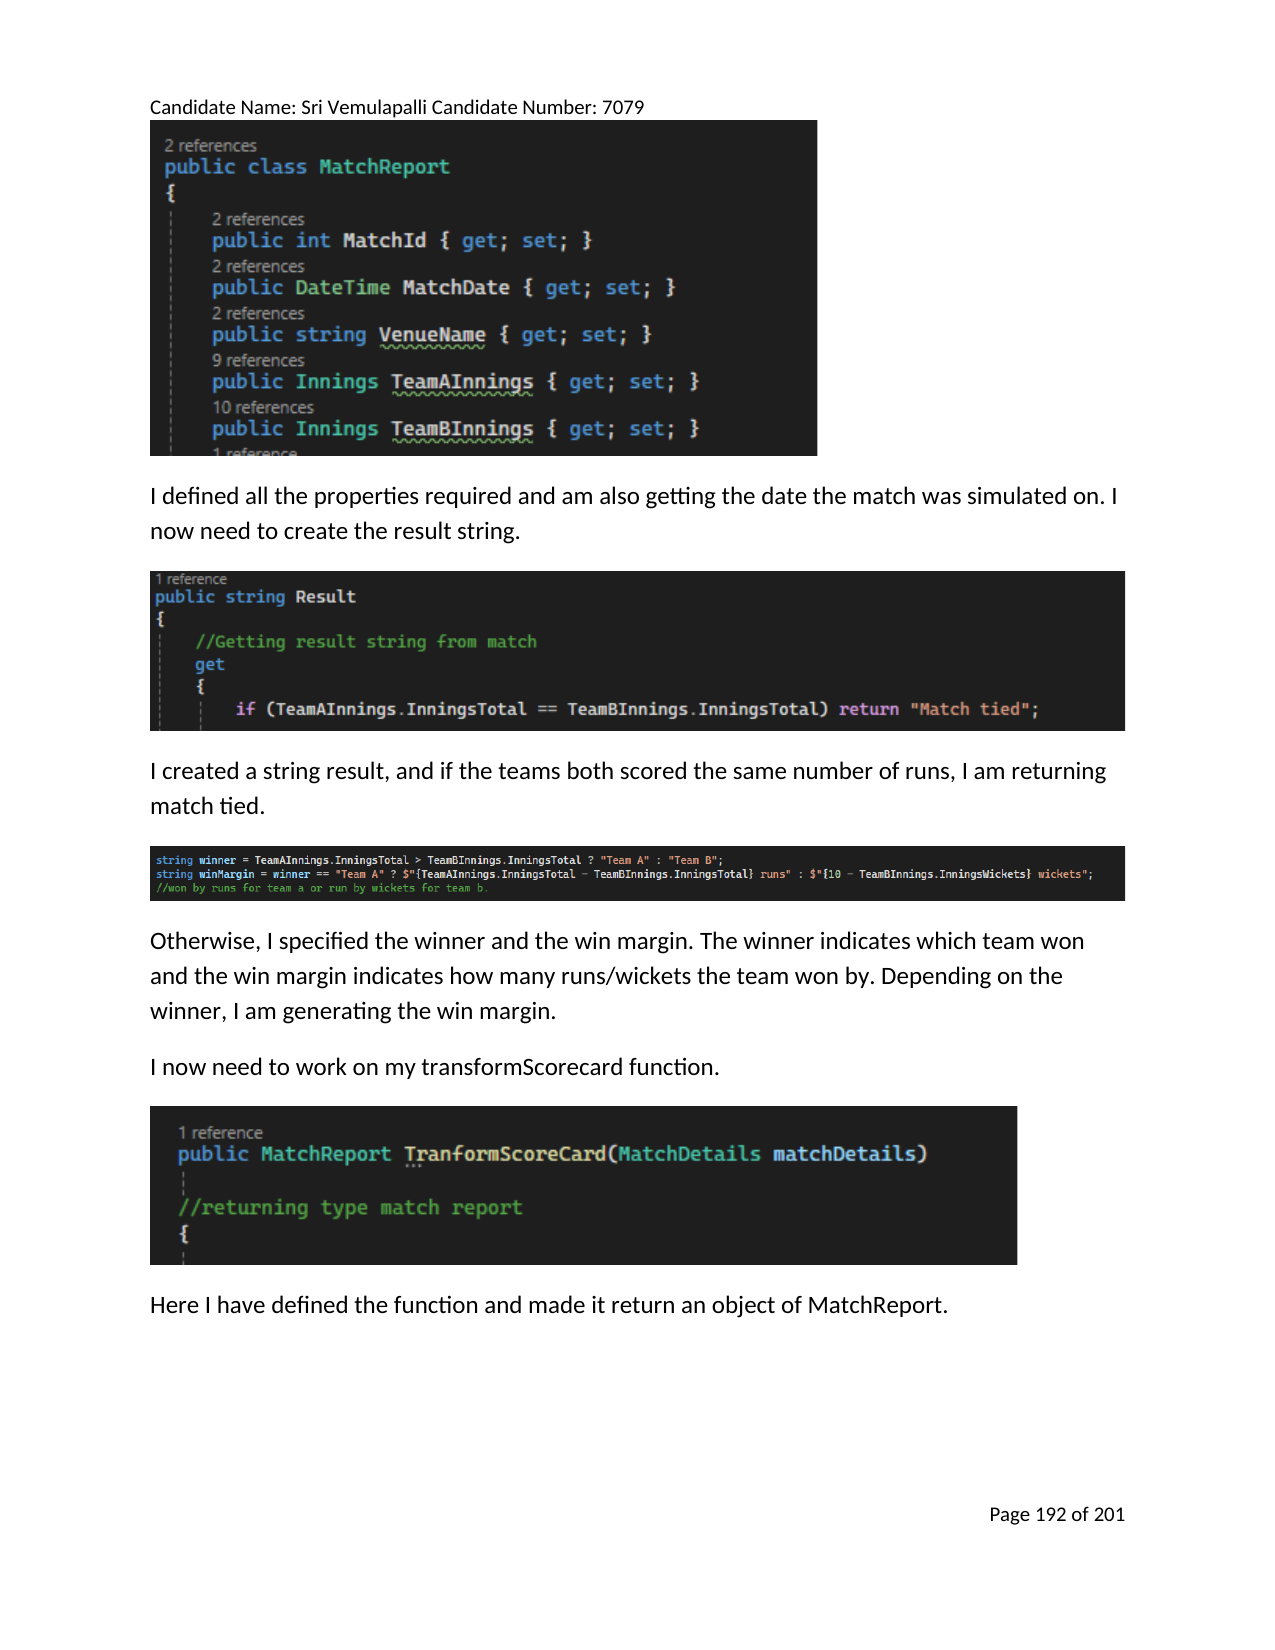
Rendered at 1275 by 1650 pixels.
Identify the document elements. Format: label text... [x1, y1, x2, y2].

text I defined all the properties required and am also getting the date the match was simulated on. I now need to create the result string. [150, 481, 1125, 546]
text Here I have defined the function and made it return an object of MatchReport. [150, 1289, 1125, 1320]
picture [150, 1106, 1018, 1265]
picture [150, 571, 1125, 731]
text I now need to work on my transformScorecard function. [150, 1051, 1125, 1081]
picture [150, 846, 1125, 901]
picture [150, 120, 818, 456]
text Otherwise, I specified the winner and the win margin. The winner indicates which team won and the win margin indicates how many runs/wickets the team won by. Depending on the winner, I am generating the win margin. [150, 925, 1125, 1026]
text I created a string result, and if the teams both scored the same number of runs, I am returning match tied. [150, 756, 1125, 821]
